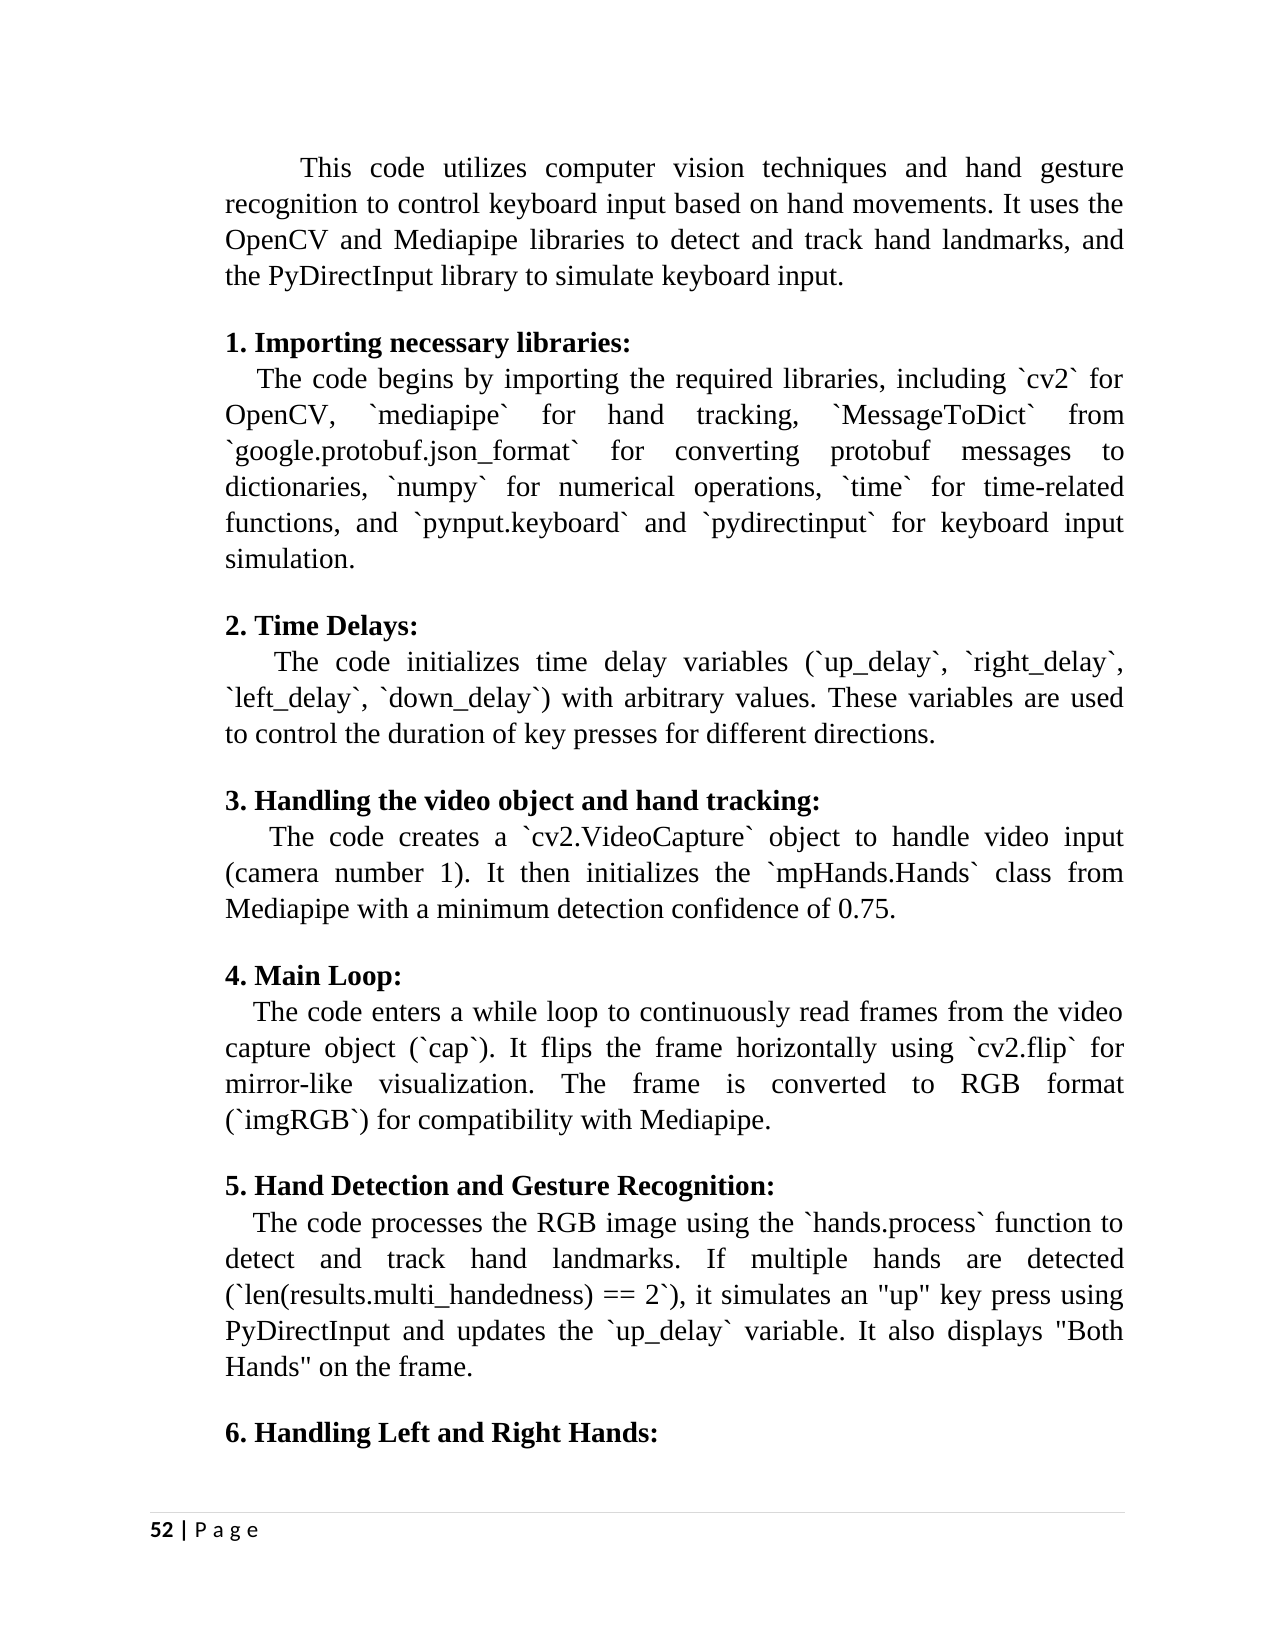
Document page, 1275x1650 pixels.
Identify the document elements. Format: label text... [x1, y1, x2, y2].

text The code initializes time delay variables (`up_delay`, `right_delay`, `left_delay`, `down_delay`) with arbitrary values. These variables are used to control the duration of key presses for different directions. [225, 644, 1125, 750]
text The code creates a `cv2.VideoCapture` object to handle video input (camera number 1). It then initializes the `mpHands.Hands` class from Mediapipe with a minimum detection confidence of 0.75. [225, 819, 1125, 925]
text The code begins by importing the required libraries, including `cv2` for OpenCV, `mediapipe` for hand tracking, `MessageToDict` from `google.protobuf.json_format` for converting protobuf messages to dictionaries, `numpy` for numerical operations, `time` for time-related functions, and `pynput.keyboard` and `pydirectinput` for keyboard input simulation. [225, 361, 1125, 575]
text 6. Handling Left and Right Hands: [225, 1416, 1125, 1449]
text 1. Importing necessary libraries: [225, 325, 1125, 358]
text 3. Handling the video object and hand tracking: [225, 783, 1125, 816]
text This code utilizes computer vision techniques and hand gesture recognition to control keyboard input based on hand movements. It uses the OpenCV and Mediapipe libraries to detect and track hand landmarks, and the PyDirectInput library to simulate keyboard input. [225, 150, 1125, 292]
text 5. Hand Detection and Gesture Recognition: [225, 1168, 1125, 1202]
text The code processes the RGB image using the `hands.process` function to detect and track hand landmarks. If multiple hands are detected (`len(results.multi_handedness) == 2`), it simulates an "up" key press using PyDirectInput and updates the `up_delay` variable. It also displays "Both Hands" on the frame. [225, 1205, 1125, 1383]
text 4. Main Loop: [225, 958, 1125, 991]
text 2. Time Delays: [225, 608, 1125, 642]
text The code enters a while loop to continuously read frames from the video capture object (`cap`). It flips the frame horizontally using `cv2.flip` for mirror-like visualization. The frame is converted to RGB format (`imgRGB`) for compatibility with Mediapipe. [225, 994, 1125, 1136]
